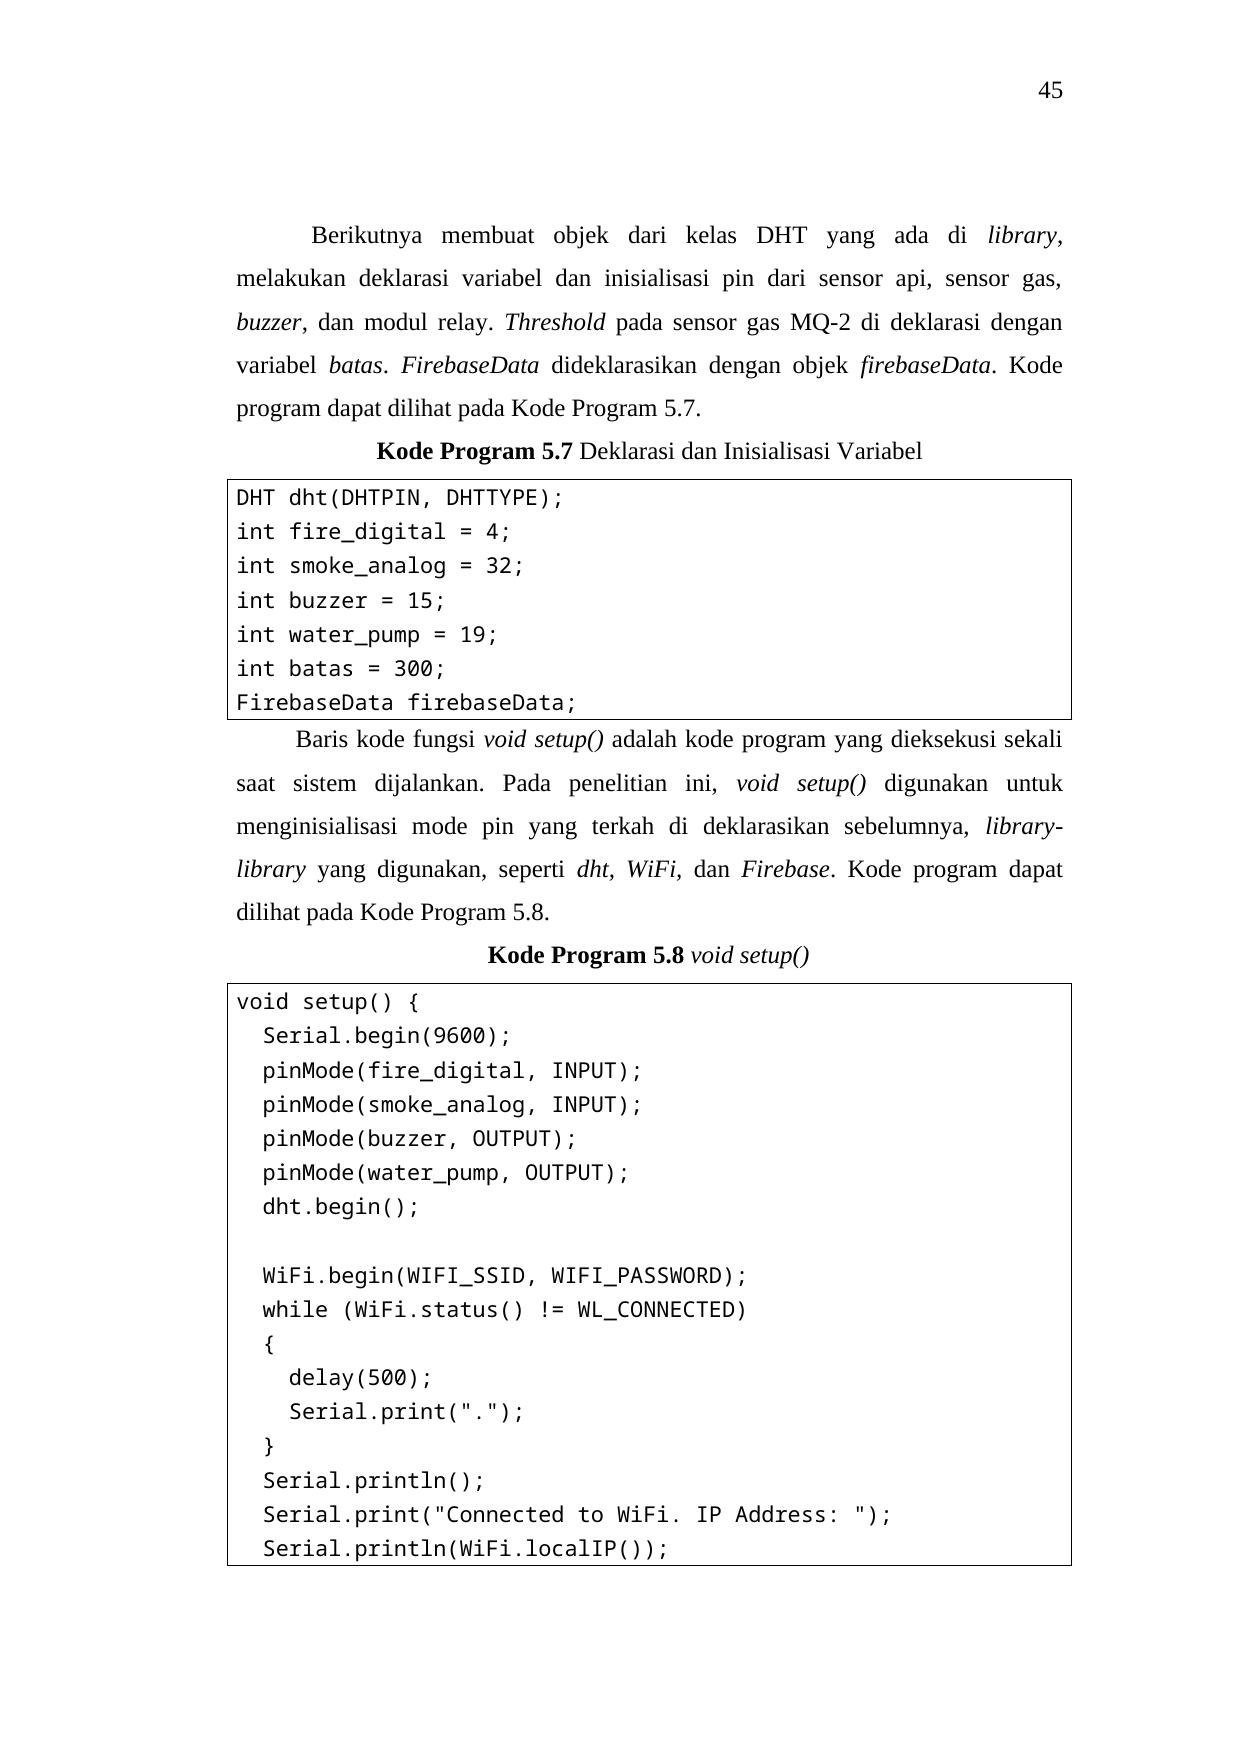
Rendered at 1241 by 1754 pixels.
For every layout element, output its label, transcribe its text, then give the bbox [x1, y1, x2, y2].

text Kode Program 5.7 Deklarasi dan Inisialisasi Variabel [236, 436, 1063, 465]
text dht.begin(); [228, 1188, 1071, 1221]
text int water_pump = 19; [228, 616, 1071, 649]
text Kode Program 5.8 void setup() [236, 940, 1063, 969]
text pinMode(smoke_analog, INPUT); [228, 1086, 1071, 1119]
text FirebaseData firebaseData; [228, 684, 1071, 719]
text Serial.println(); [228, 1462, 1071, 1494]
text Baris kode fungsi void setup() adalah kode program yang dieksekusi sekali saat sistem dijalankan. Pada penelitian ini, void setup() digunakan untuk menginisialisasi mode pin yang terkah di deklarasikan sebelumnya, library-library yang digunakan, seperti dht, WiFi, dan Firebase. Kode program dapat dilihat pada Kode Program 5.8. [236, 724, 1063, 926]
text Serial.println(WiFi.localIP()); [228, 1530, 1071, 1565]
text pinMode(buzzer, OUTPUT); [228, 1120, 1071, 1153]
text int buzzer = 15; [228, 582, 1071, 614]
text void setup() { [228, 984, 1071, 1016]
text WiFi.begin(WIFI_SSID, WIFI_PASSWORD); [228, 1257, 1071, 1289]
text Serial.print("."); [228, 1393, 1071, 1426]
text pinMode(fire_digital, INPUT); [228, 1052, 1071, 1084]
text DHT dht(DHTPIN, DHTTYPE); [228, 480, 1071, 512]
text { [228, 1325, 1071, 1358]
text Berikutnya membuat objek dari kelas DHT yang ada di library, melakukan deklarasi variabel dan inisialisasi pin dari sensor api, sensor gas, buzzer, dan modul relay. Threshold pada sensor gas MQ-2 di deklarasi dengan variabel batas. FirebaseData dideklarasikan dengan objek firebaseData. Kode program dapat dilihat pada Kode Program 5.7. [236, 220, 1063, 422]
text int batas = 300; [228, 650, 1071, 683]
text Serial.print("Connected to WiFi. IP Address: "); [228, 1496, 1071, 1529]
text delay(500); [228, 1359, 1071, 1392]
text } [228, 1427, 1071, 1460]
text int smoke_analog = 32; [228, 547, 1071, 580]
text Serial.begin(9600); [228, 1017, 1071, 1050]
text pinMode(water_pump, OUTPUT); [228, 1154, 1071, 1187]
text while (WiFi.status() != WL_CONNECTED) [228, 1291, 1071, 1324]
text int fire_digital = 4; [228, 513, 1071, 546]
